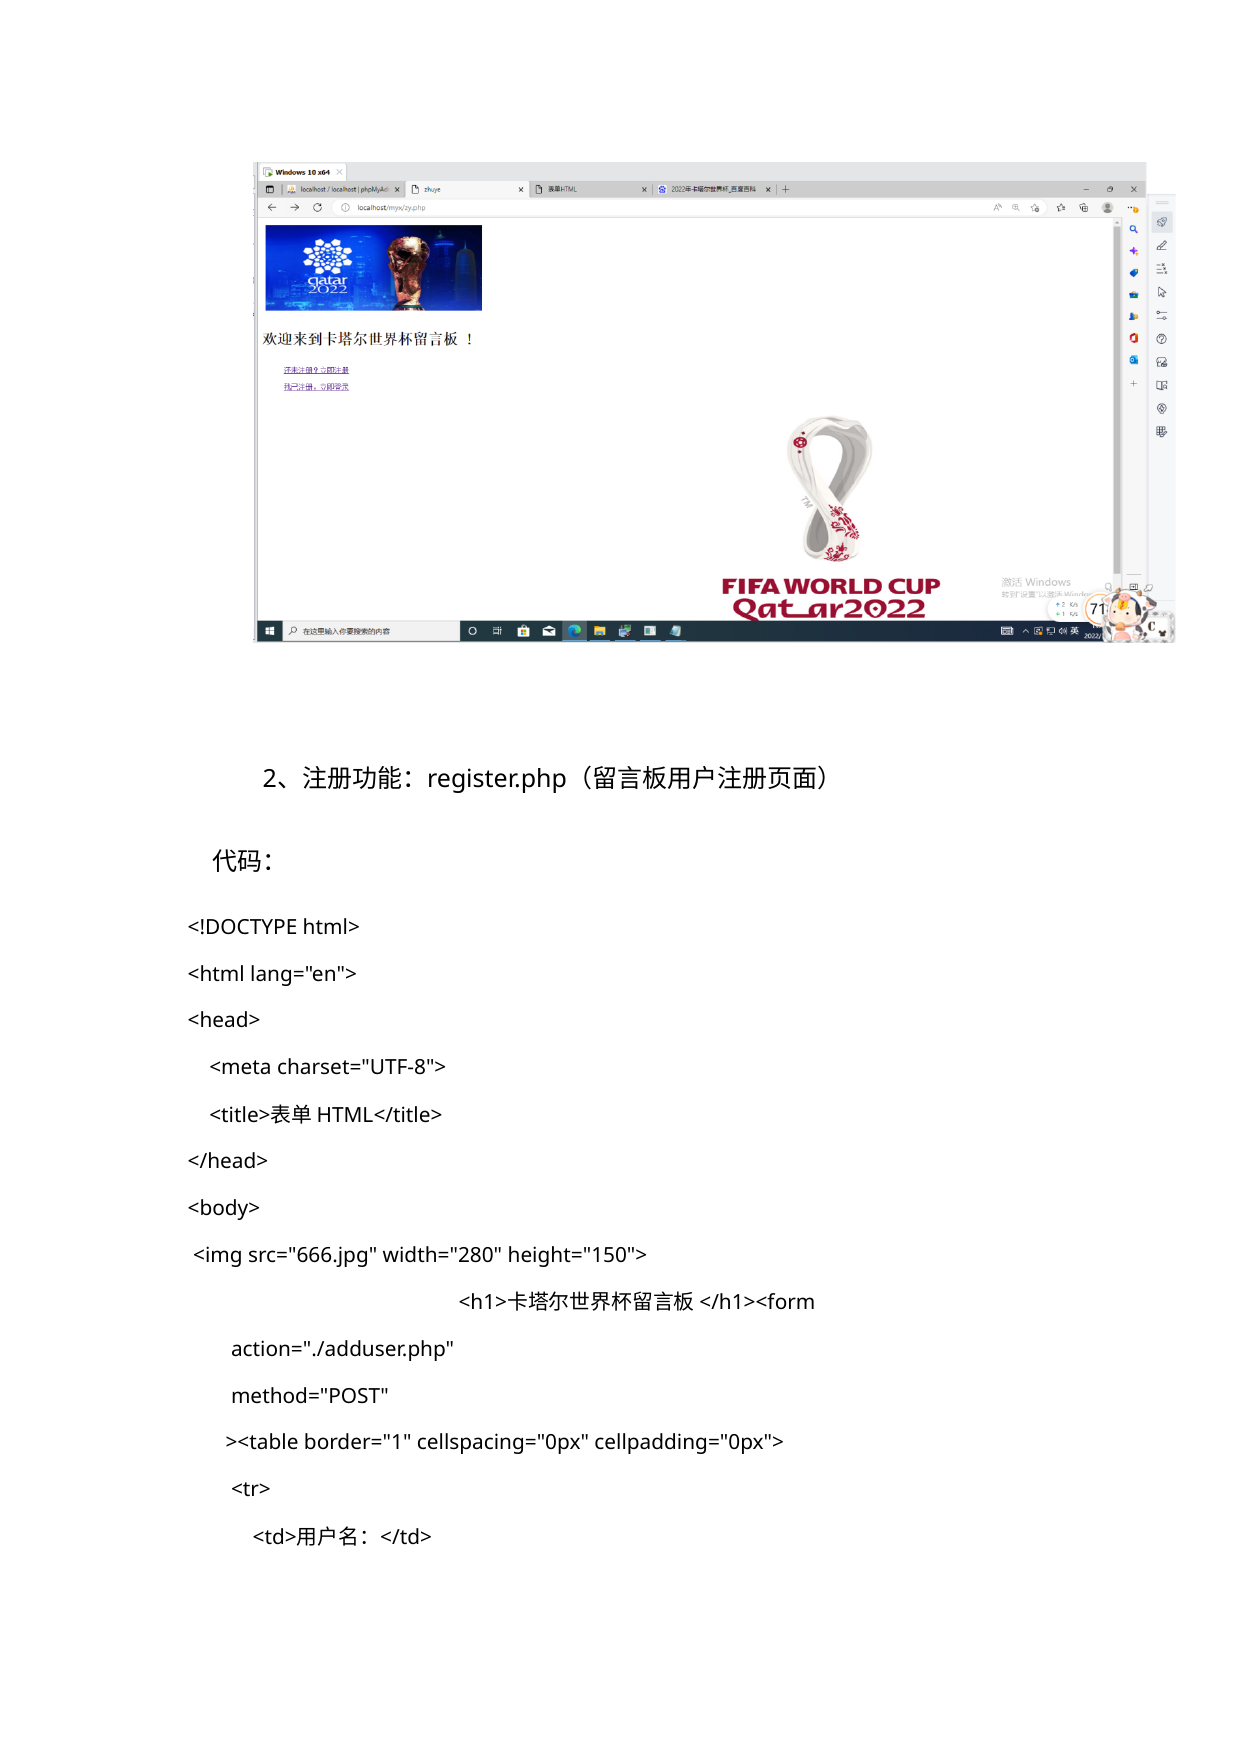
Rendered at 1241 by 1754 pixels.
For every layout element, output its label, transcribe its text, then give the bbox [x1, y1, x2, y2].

list <tr> [187, 1472, 1053, 1505]
list <td>用户名：</td> [187, 1519, 1053, 1551]
list <head> [187, 1004, 1053, 1036]
picture [253, 162, 1176, 643]
list 注册功能：register.php（留言板用户注册页面） [187, 744, 1053, 809]
list <!DOCTYPE html> [187, 910, 1053, 943]
list <html lang="en"> [187, 957, 1053, 989]
list method="POST" [187, 1379, 1053, 1411]
list <h1>卡塔尔世界杯留言板 </h1><form [187, 1284, 1053, 1317]
list <meta charset="UTF-8"> [187, 1050, 1053, 1083]
list <img src="666.jpg" width="280" height="150"> [187, 1238, 1053, 1270]
list 代码： [187, 827, 1053, 892]
list ><table border="1" cellspacing="0px" cellpadding="0px"> [187, 1426, 1053, 1458]
list <title>表单HTML</title> [187, 1097, 1053, 1129]
list action="./adduser.php" [187, 1332, 1053, 1365]
list </head> [187, 1144, 1053, 1177]
list <body> [187, 1191, 1053, 1224]
